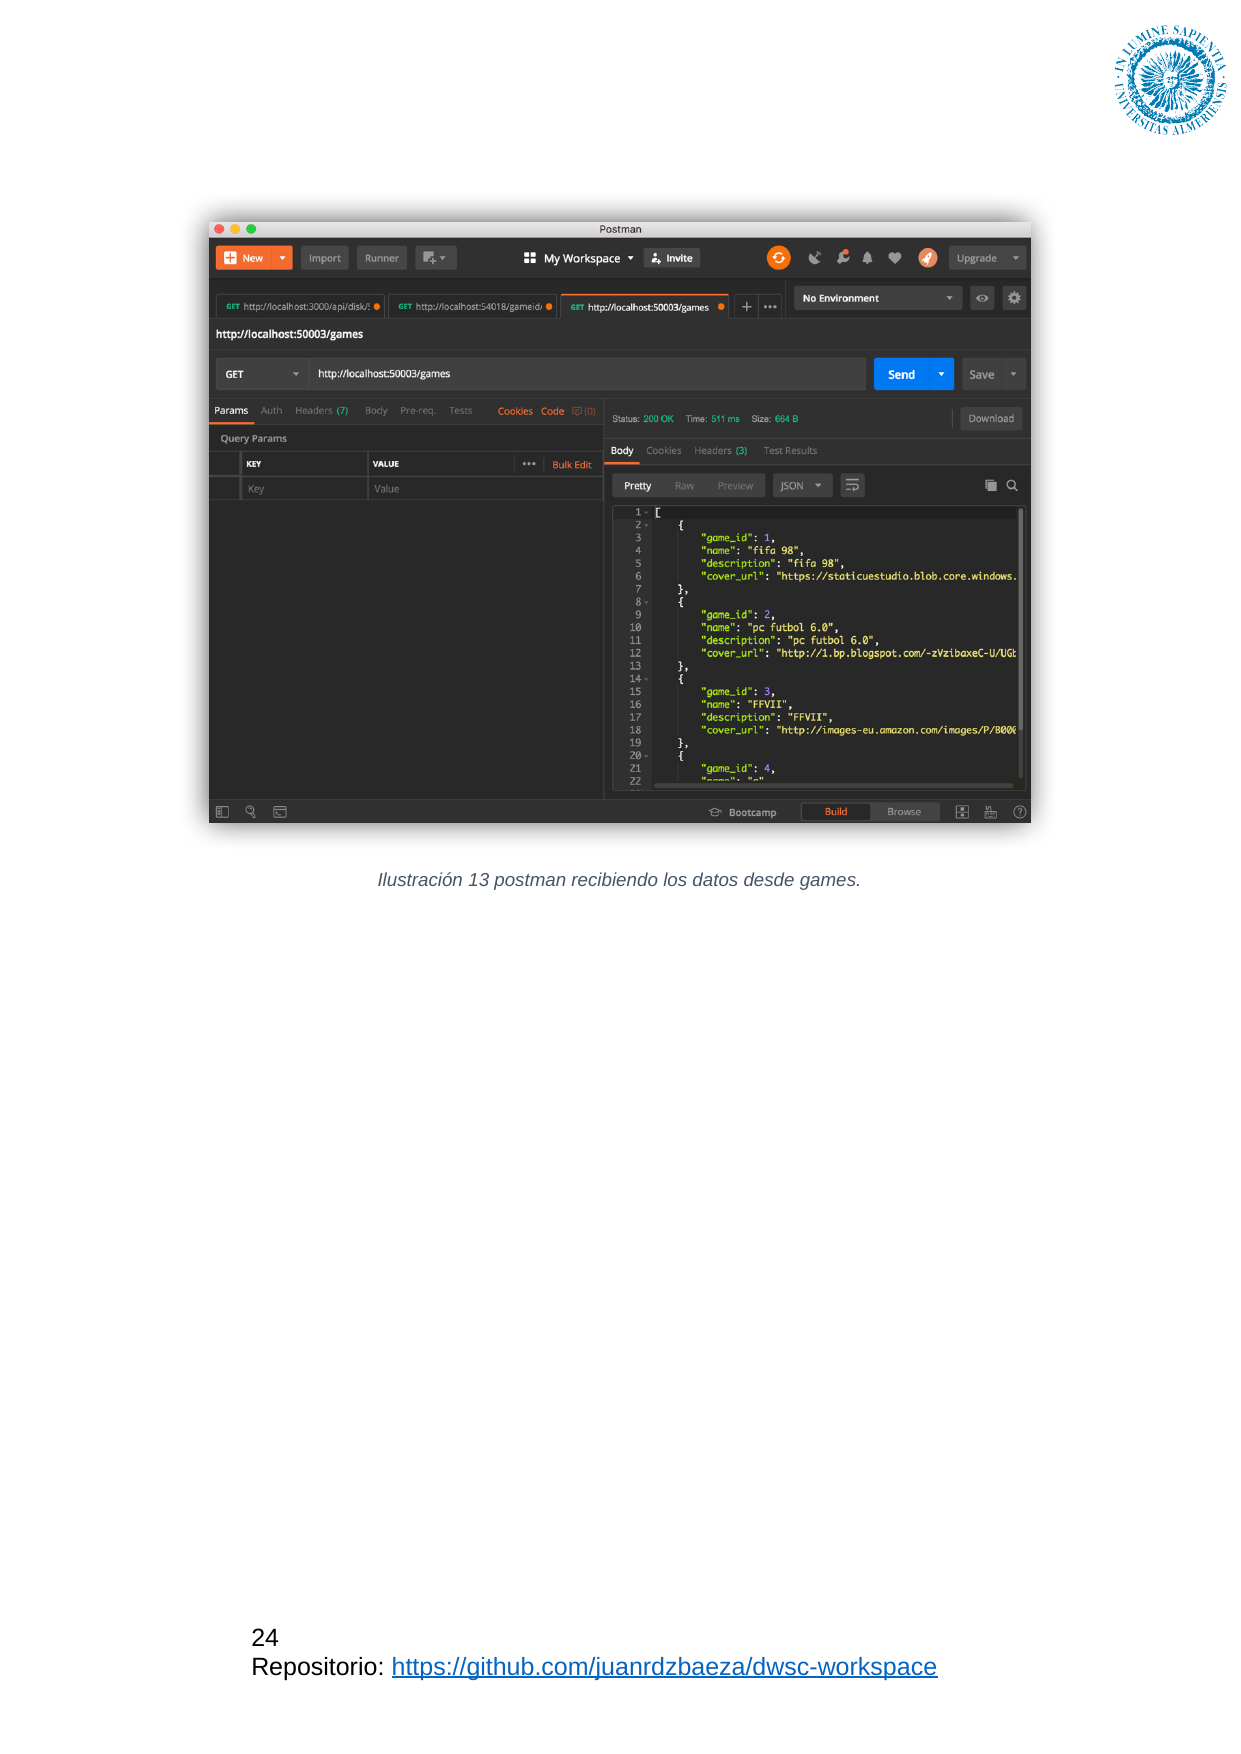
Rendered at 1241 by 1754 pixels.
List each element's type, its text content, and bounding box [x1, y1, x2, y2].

picture [1114, 25, 1227, 135]
picture [209, 222, 1031, 823]
text Ilustración 13 postman recibiendo los datos desde games. [177, 868, 1063, 890]
